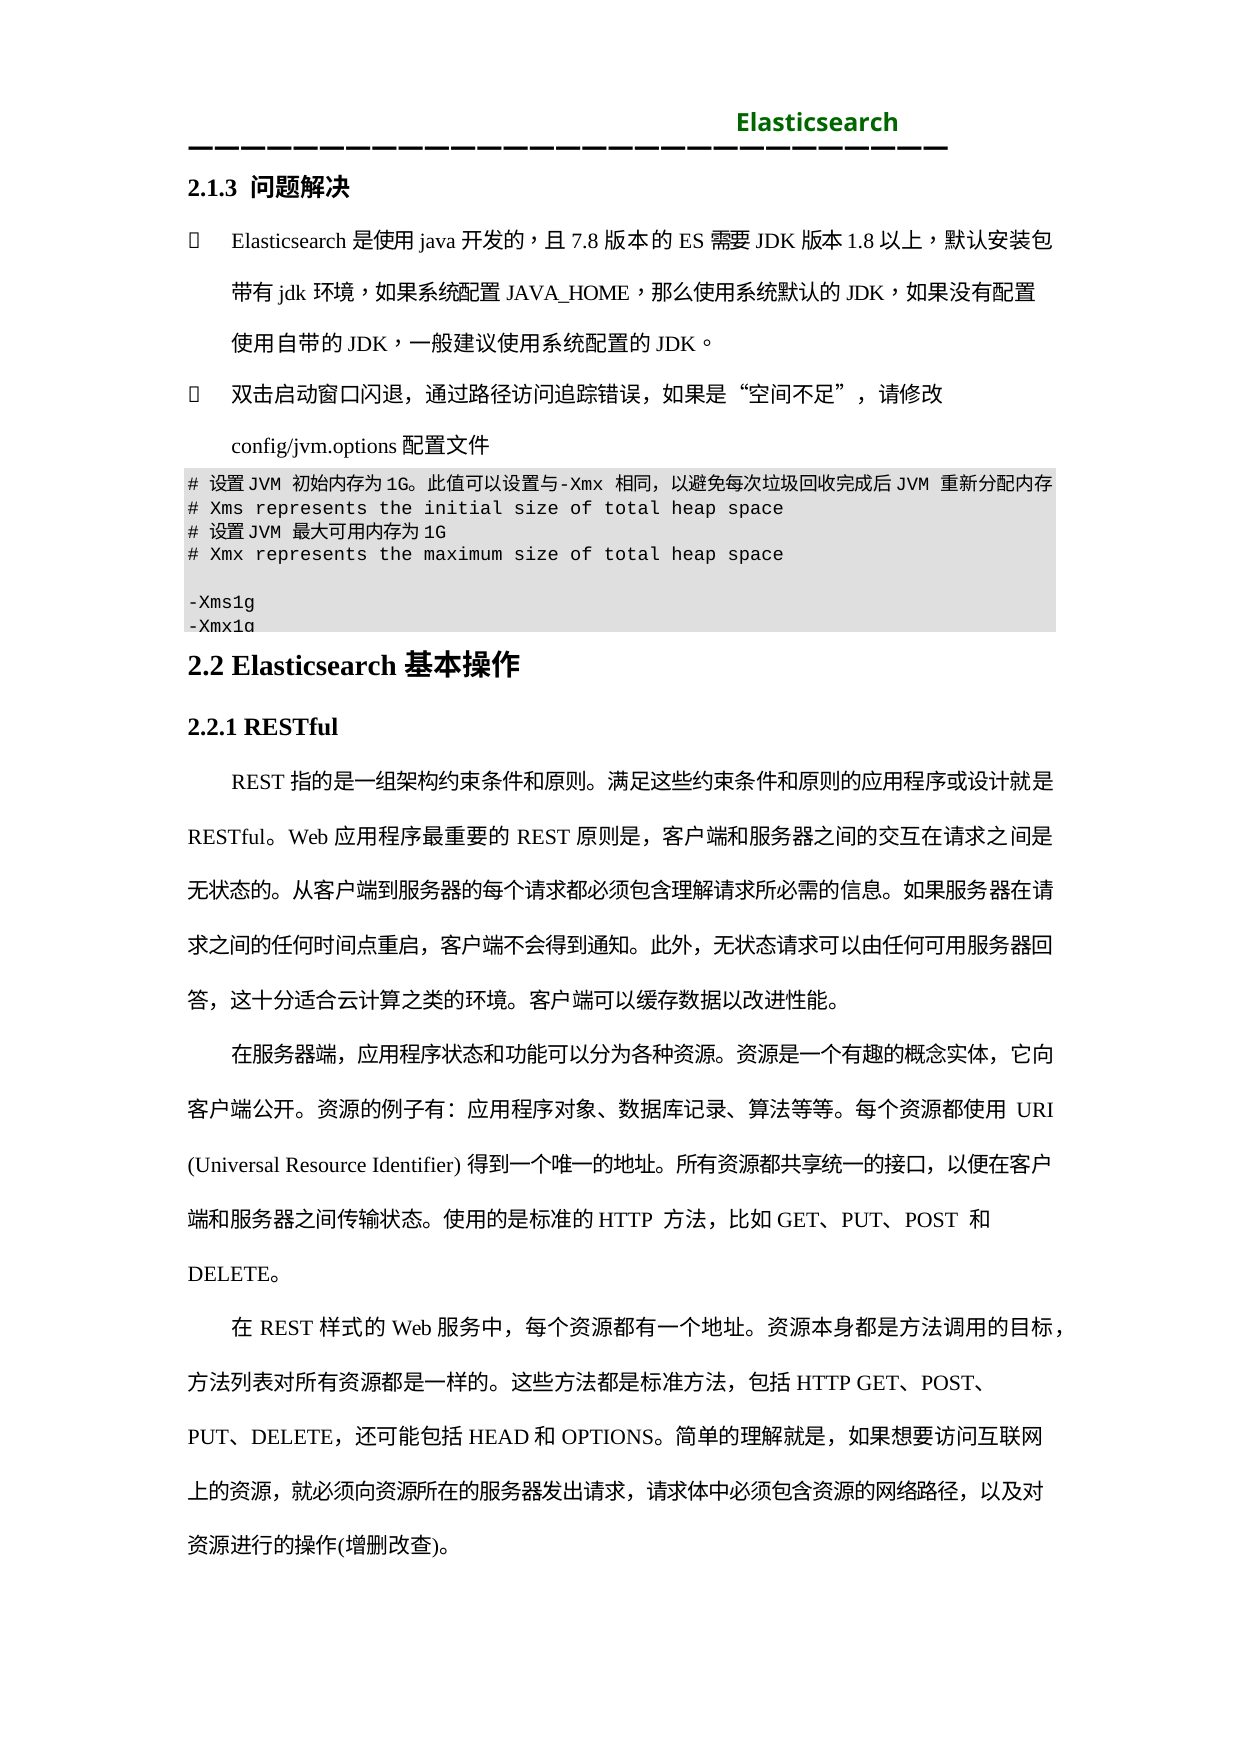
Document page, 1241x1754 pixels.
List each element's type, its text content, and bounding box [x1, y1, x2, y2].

text config/jvm.options 配置文件 [231, 430, 1076, 459]
list 问题解决 [187, 169, 1076, 203]
list RESTful [187, 712, 1076, 740]
text REST 指的是一组架构约束条件和原则。满足这些约束条件和原则的应用程序或设计就是 RESTful。Web 应用程序最重要的 REST 原则是，客户端和服务器之间的交互在请求之间是无状态的。从客户端到服务器的每个请求都必须包含理解请求所必需的信息。如果服务器在请求之间的任何时间点重启，客户端不会得到通知。此外，无状态请求可以由任何可用服务器回答，这十分适合云计算之类的环境。客户端可以缓存数据以改进性能。 [187, 764, 1054, 1014]
list 双击启动窗口闪退，通过路径访问追踪错误，如果是“空间不足”，请修改 [187, 380, 1076, 408]
list Elasticsearch 基本操作 [187, 472, 1076, 684]
text 在服务器端，应用程序状态和功能可以分为各种资源。资源是一个有趣的概念实体，它向客户端公开。资源的例子有：应用程序对象、数据库记录、算法等等。每个资源都使用 URI (Universal Resource Identifier) 得到一个唯一的地址。所有资源都共享统一的接口，以便在客户端和服务器之间传输状态。使用的是标准的 HTTP 方法，比如 GET、PUT、POST 和 [187, 1037, 1054, 1233]
text DELETE。 [187, 1256, 1076, 1288]
text PUT、DELETE，还可能包括 HEAD 和 OPTIONS。简单的理解就是，如果想要访问互联网上的资源，就必须向资源所在的服务器发出请求，请求体中必须包含资源的网络路径，以及对资源进行的操作(增删改查)。 [187, 1419, 1054, 1560]
text 在 REST 样式的 Web 服务中，每个资源都有一个地址。资源本身都是方法调用的目标，方法列表对所有资源都是一样的。这些方法都是标准方法，包括 HTTP GET、POST、 [187, 1310, 1055, 1396]
list Elasticsearch 是使用 java 开发的，且 7.8 版本的ES 需要 JDK 版本 1.8 以上，默认安装包带有 jdk 环境，如果系统配置 JAVA_HOME，那么使用系统默认的 JDK，如果没有配置使用自带的JDK，一般建议使用系统配置的JDK。 [187, 225, 1053, 358]
